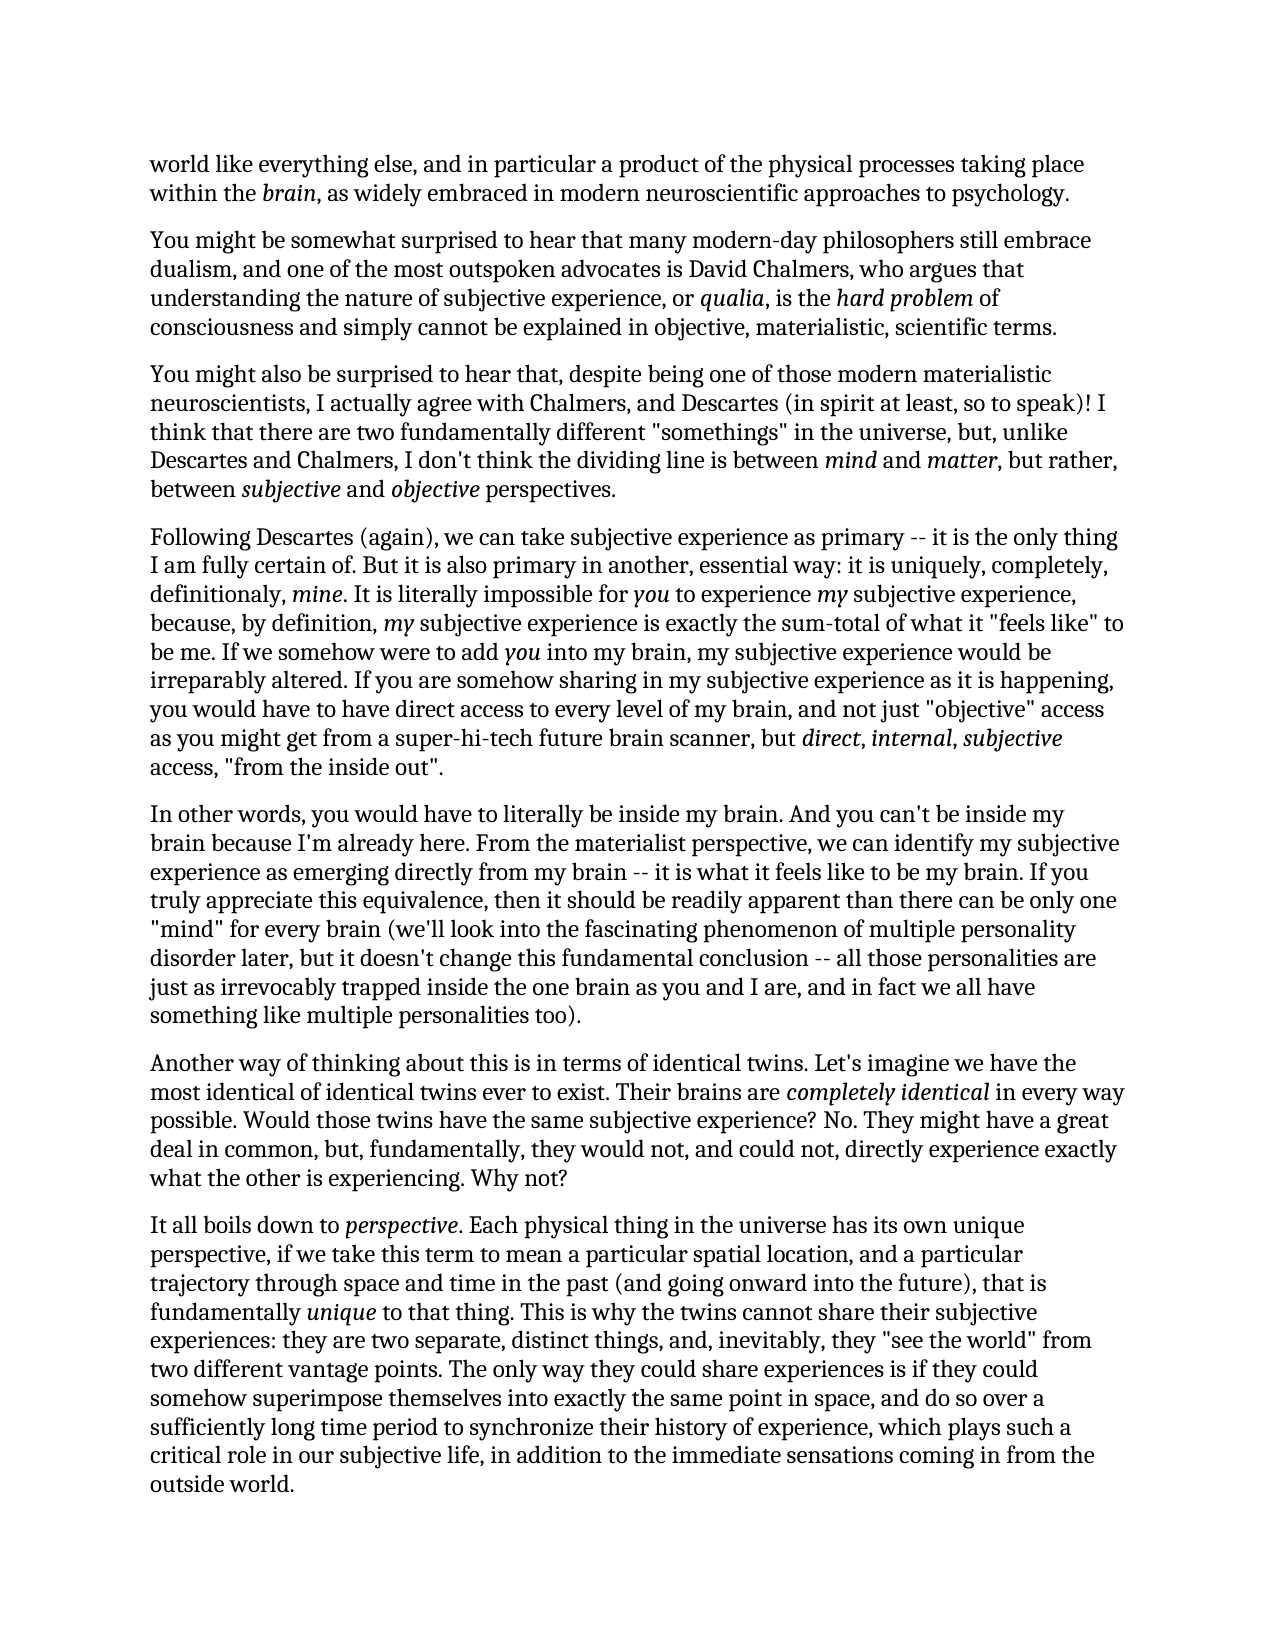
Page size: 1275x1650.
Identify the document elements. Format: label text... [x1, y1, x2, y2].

text You might also be surprised to hear that, despite being one of those modern materialistic neuroscientists, I actually agree with Chalmers, and Descartes (in spirit at least, so to speak)! I think that there are two fundamentally different "somethings" in the universe, but, unlike Descartes and Chalmers, I don't think the dividing line is between mind and matter, but rather, between subjective and objective perspectives. [150, 360, 1125, 504]
text Another way of thinking about this is in terms of identical twins. Let's imagine we have the most identical of identical twins ever to exist. Their brains are completely identical in every way possible. Would those twins have the same subjective experience? No. They might have a great deal in common, but, fundamentally, they would not, and could not, directly experience exactly what the other is experiencing. Why not? [150, 1049, 1125, 1192]
text Following Descartes (again), we can take subjective experience as primary -- it is the only thing I am fully certain of. But it is also primary in another, essential way: it is uniquely, completely, definitionaly, mine. It is literally impossible for you to experience my subjective experience, because, by definition, my subjective experience is exactly the sum-total of what it "feels like" to be me. If we somehow were to add you into my brain, my subjective experience would be irreparably altered. If you are somehow sharing in my subjective experience as it is happening, you would have to have direct access to every level of my brain, and not just "objective" access as you might get from a super-hi-tech future brain scanner, but direct, internal, subjective access, "from the inside out". [150, 522, 1125, 781]
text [150, 150, 1125, 207]
text You might be somewhat surprised to hear that many modern-day philosophers still embrace dualism, and one of the most outspoken advocates is David Chalmers, who argues that understanding the nature of subjective experience, or qualia, is the hard problem of consciousness and simply cannot be explained in objective, materialistic, scientific terms. [150, 226, 1125, 341]
text In other words, you would have to literally be inside my brain. And you can't be inside my brain because I'm already here. From the materialist perspective, we can identify my subjective experience as emerging directly from my brain -- it is what it feels like to be my brain. If you truly appreciate this equivalence, then it should be readily apparent than there can be only one "mind" for every brain (we'll look into the fascinating phenomenon of multiple personality disorder later, but it doesn't change this fundamental conclusion -- all those personalities are just as irrevocably trapped inside the one brain as you and I are, and in fact we all have something like multiple personalities too). [150, 800, 1125, 1030]
text It all boils down to perspective. Each physical thing in the universe has its own unique perspective, if we take this term to mean a particular spatial location, and a particular trajectory through space and time in the past (and going onward into the future), that is fundamentally unique to that thing. This is why the twins cannot share their subjective experiences: they are two separate, distinct things, and, inevitably, they "see the world" from two different vantage points. The only way they could share experiences is if they could somehow superimpose themselves into exactly the same point in space, and do so over a sufficiently long time period to synchronize their history of experience, which plays such a critical role in our subjective life, in addition to the immediate sensations coming in from the outside world. [150, 1211, 1125, 1499]
